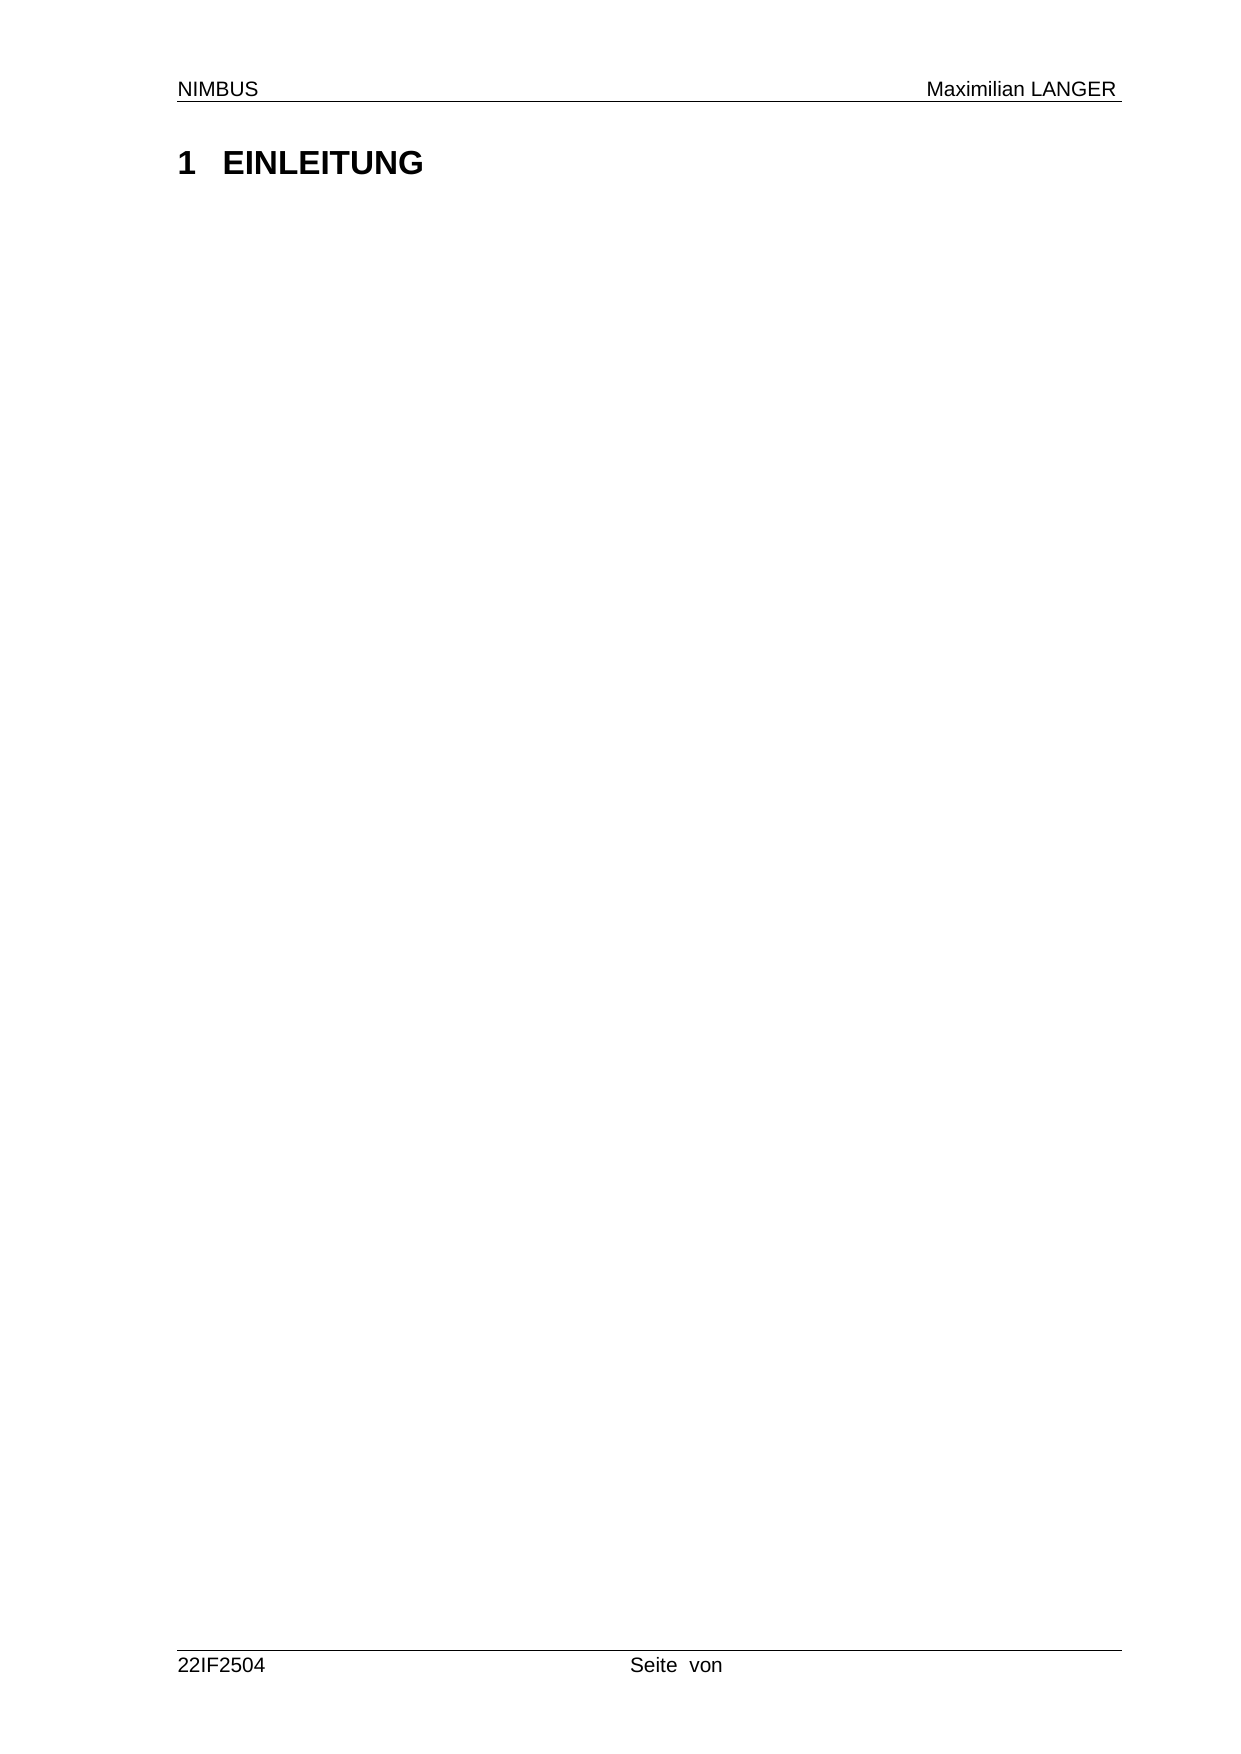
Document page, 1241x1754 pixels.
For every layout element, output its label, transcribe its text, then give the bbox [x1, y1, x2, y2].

subtitle Einleitung [177, 143, 1122, 182]
